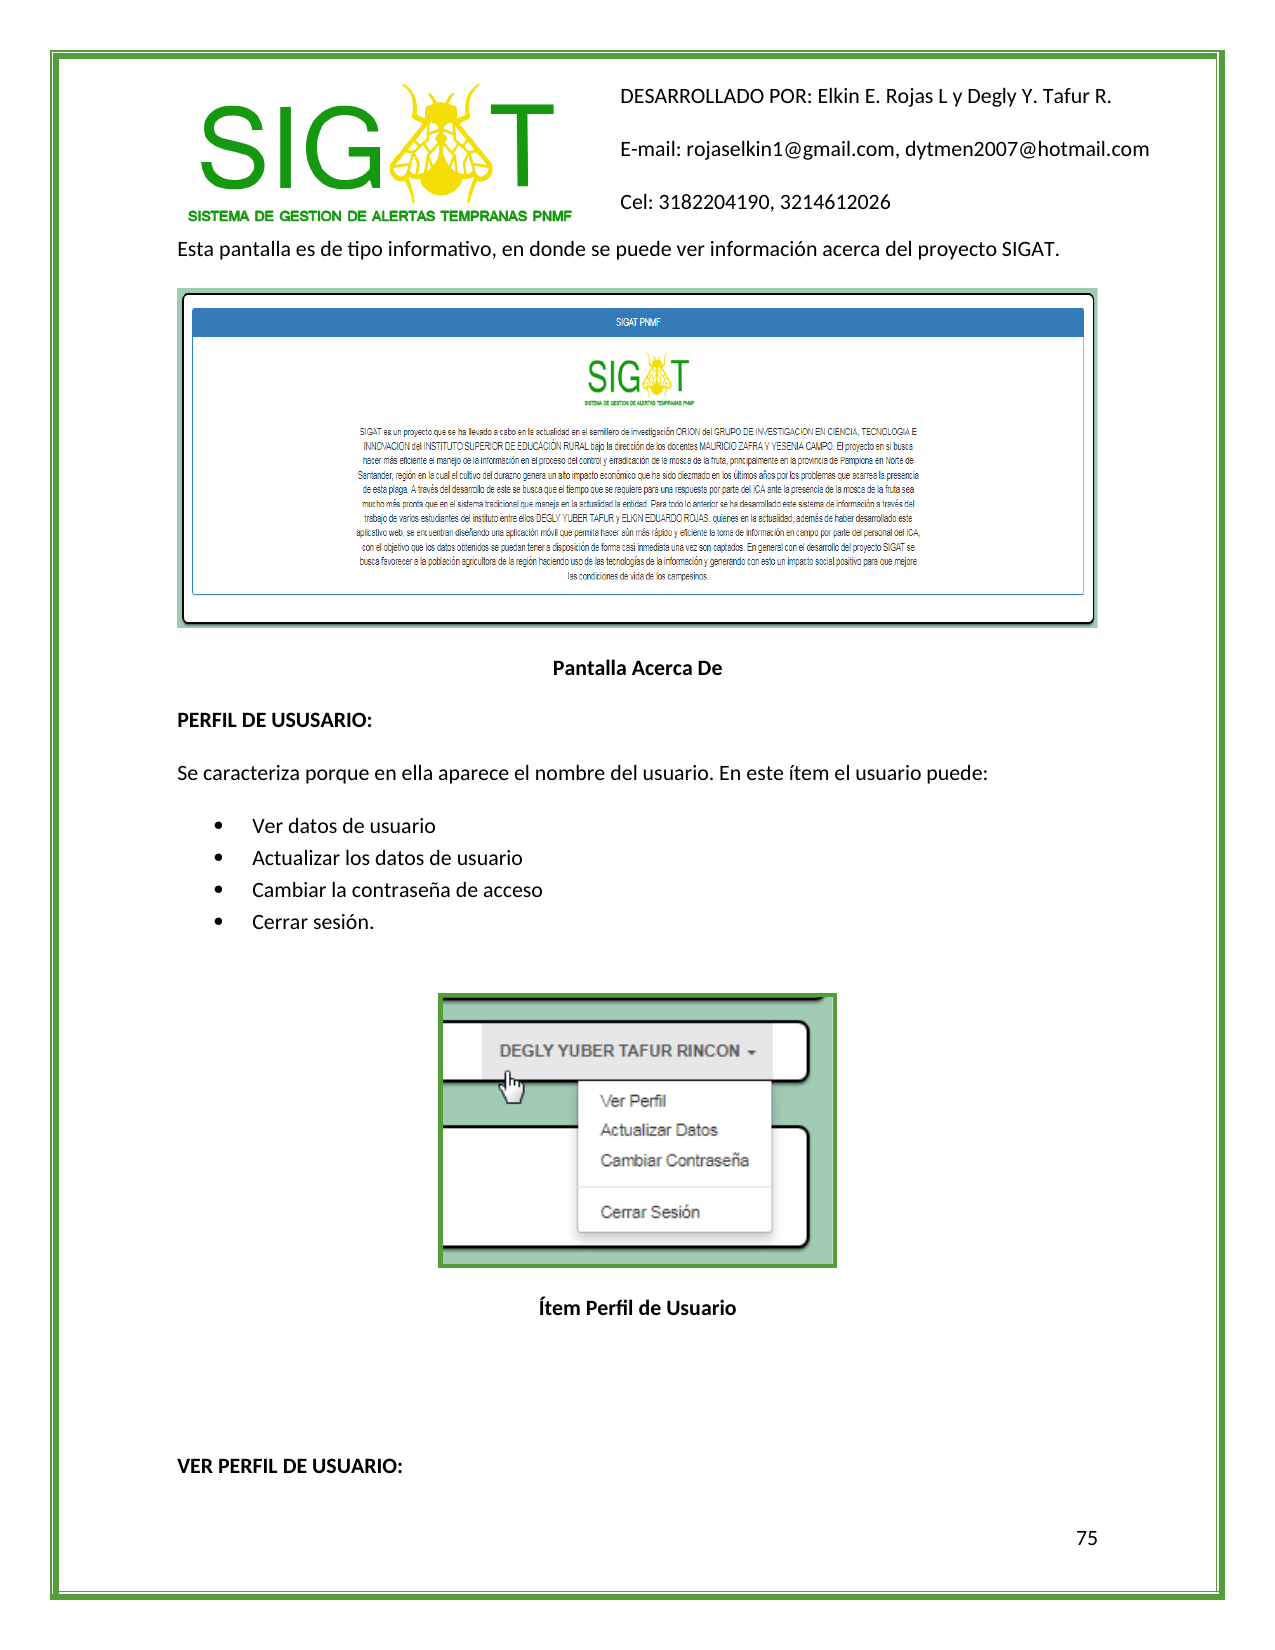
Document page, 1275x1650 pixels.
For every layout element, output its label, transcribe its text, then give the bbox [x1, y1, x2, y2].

list Ver datos de usuario [214, 812, 1098, 839]
text PERFIL DE USUSARIO: [177, 706, 1098, 733]
list Actualizar los datos de usuario [214, 844, 1098, 871]
list Cerrar sesión. [214, 908, 1098, 935]
text Ítem Perfil de Usuario [177, 1294, 1098, 1321]
picture [177, 73, 574, 236]
text Se caracteriza porque en ella aparece el nombre del usuario. En este ítem el usuario puede: [177, 759, 1098, 786]
list Cambiar la contraseña de acceso [214, 876, 1098, 903]
picture [443, 997, 833, 1264]
picture [177, 288, 1098, 628]
text Pantalla Acerca De [177, 654, 1098, 680]
text VER PERFIL DE USUARIO: [177, 1452, 1098, 1479]
text Esta pantalla es de tipo informativo, en donde se puede ver información acerca del proyecto SIGAT. [177, 236, 1098, 262]
